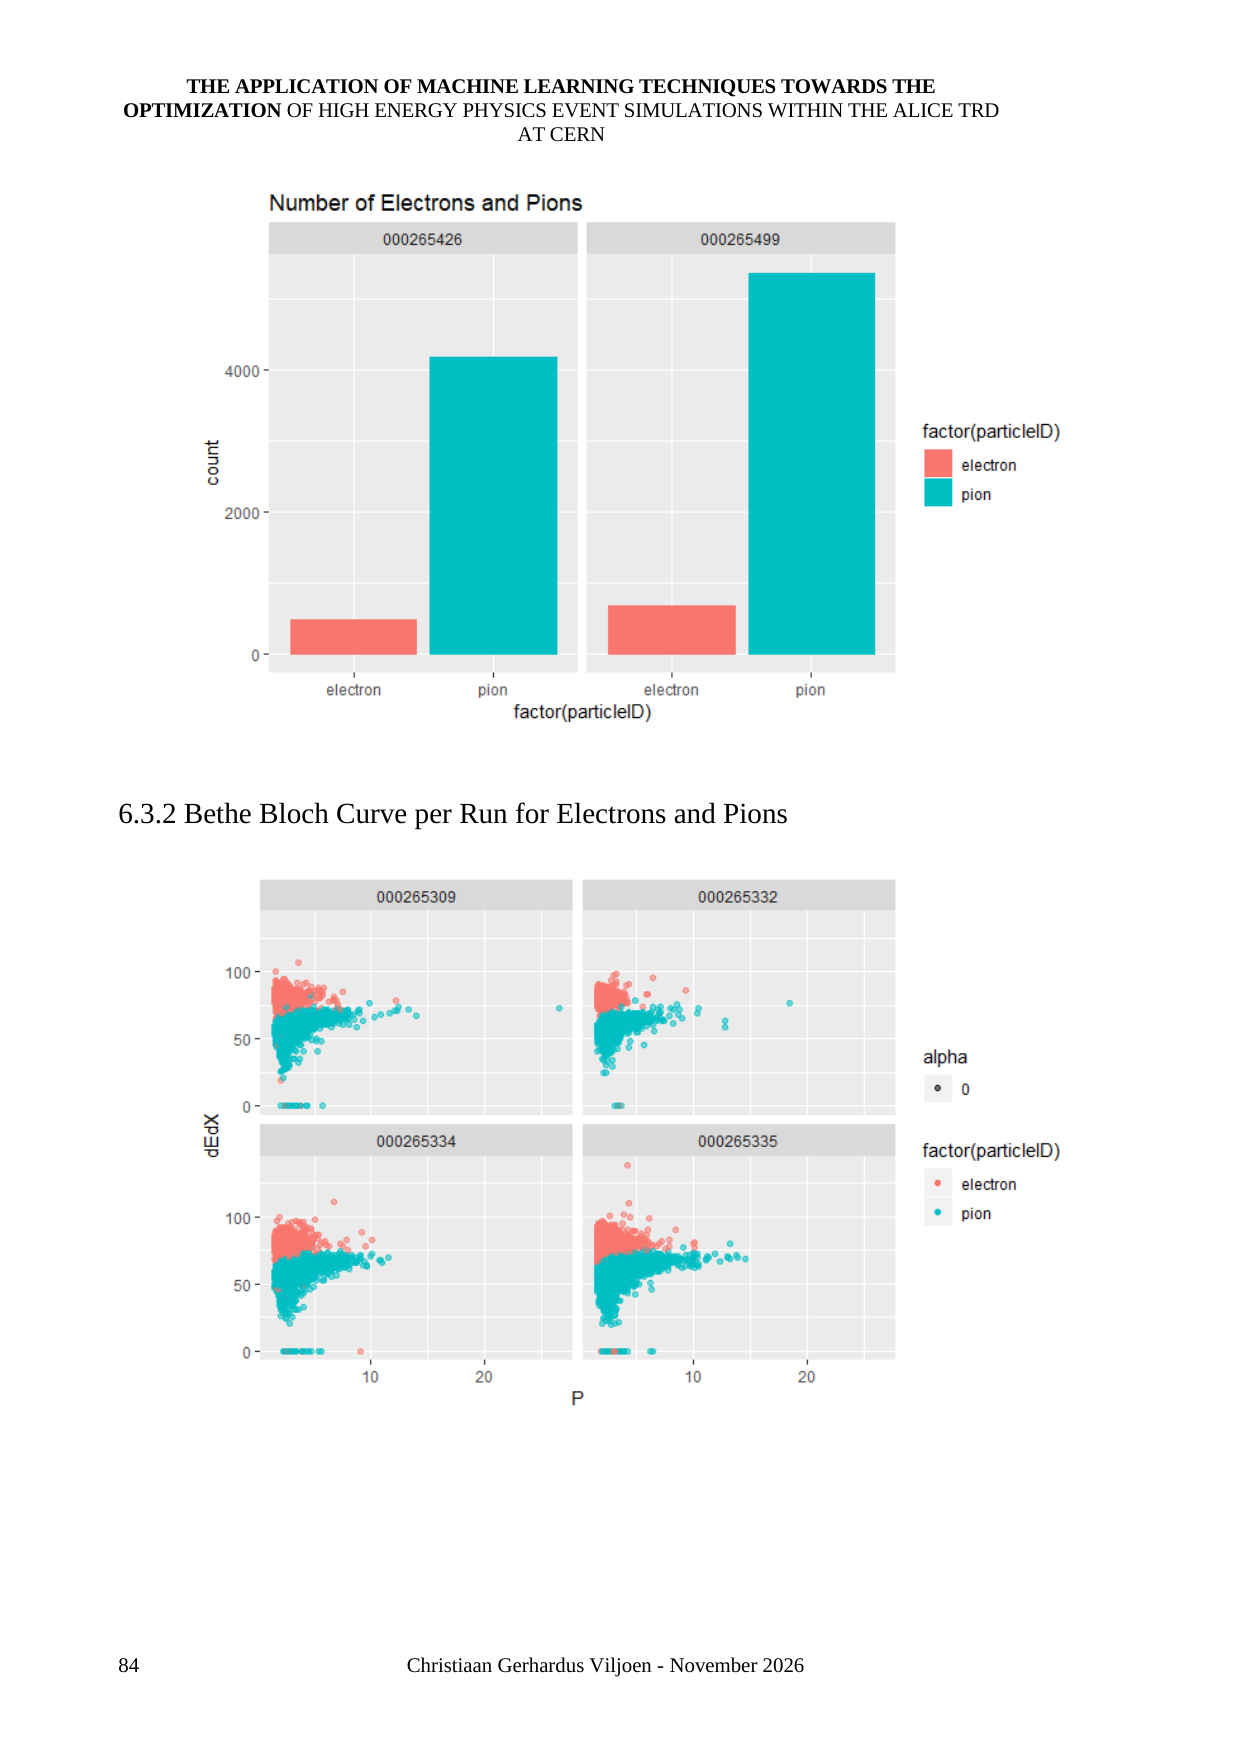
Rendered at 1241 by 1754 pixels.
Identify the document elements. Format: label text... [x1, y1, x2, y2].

subtitle Bethe Bloch Curve per Run for Electrons and Pions [118, 796, 1004, 830]
picture [193, 871, 1079, 1418]
picture [193, 183, 1079, 731]
